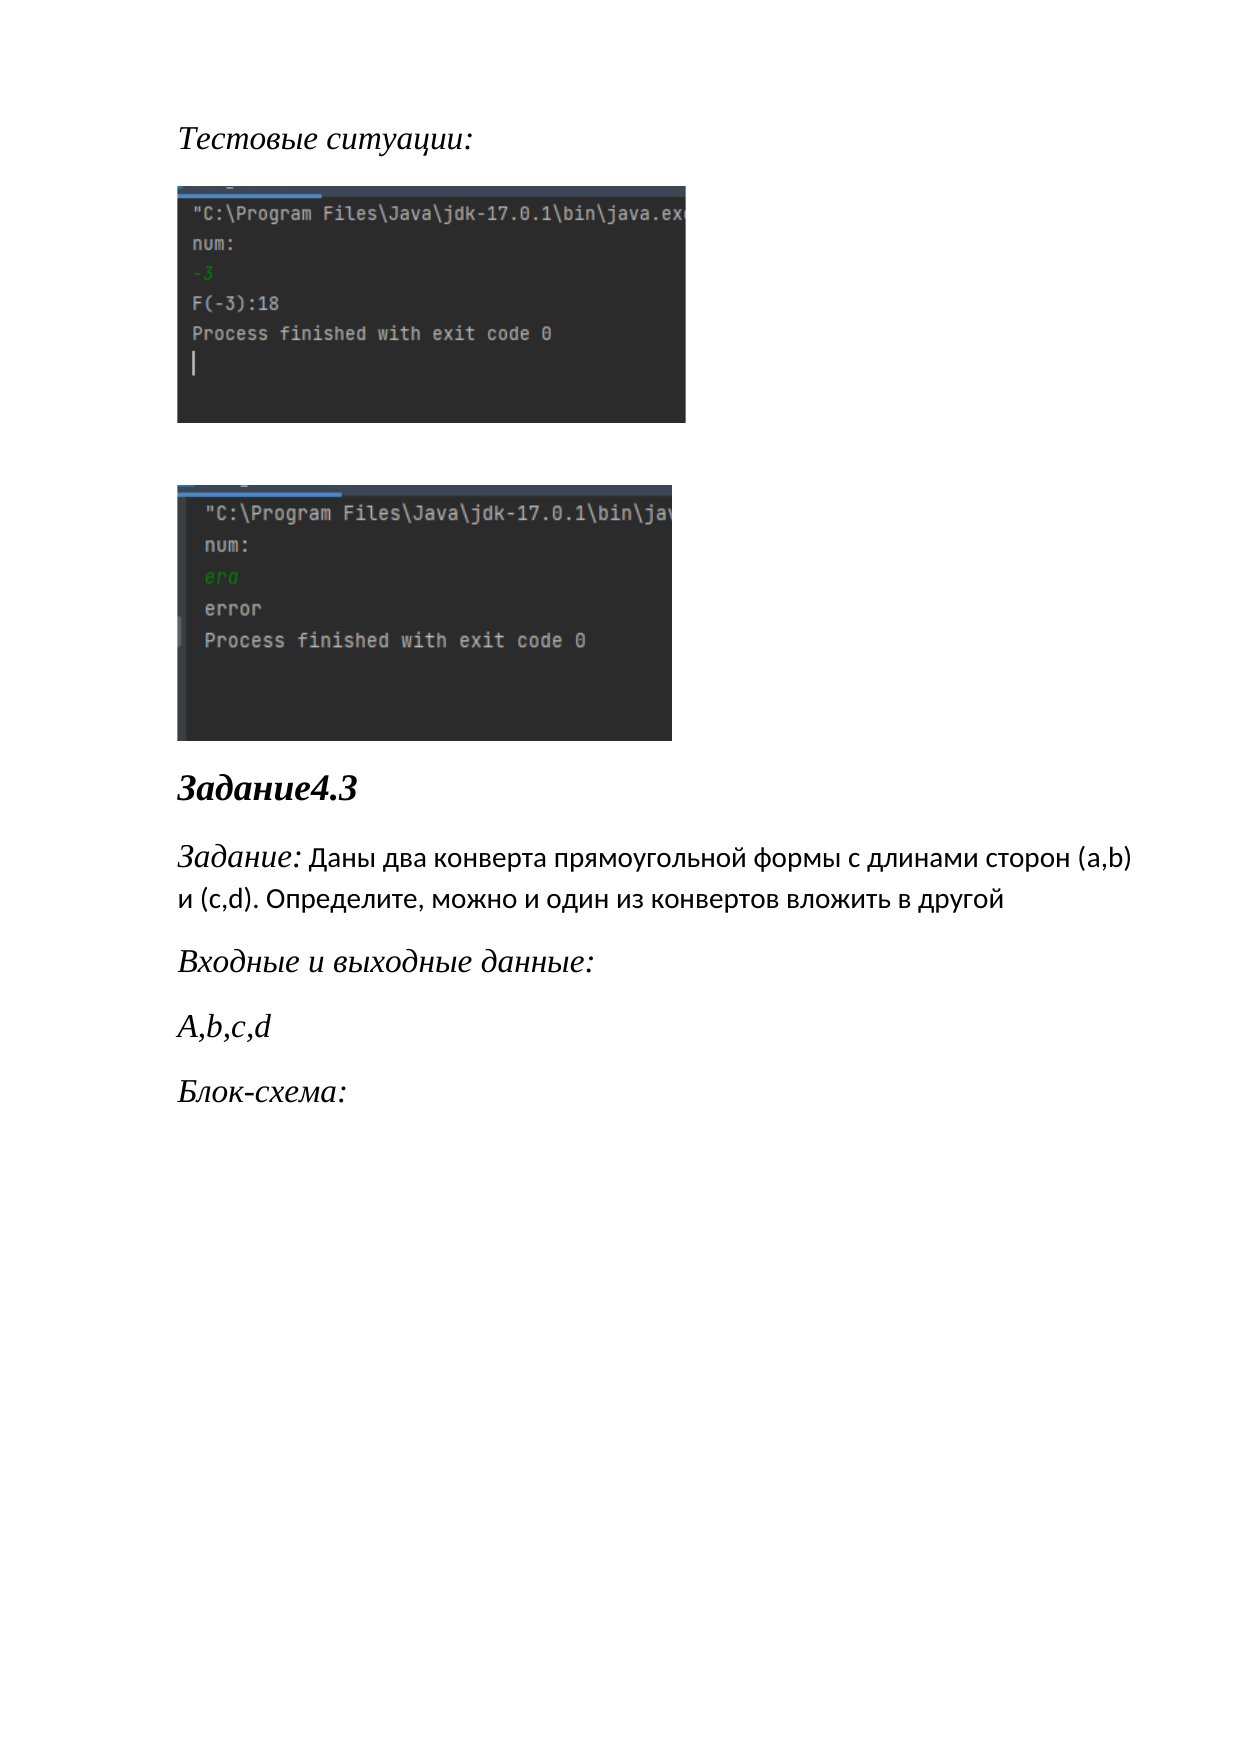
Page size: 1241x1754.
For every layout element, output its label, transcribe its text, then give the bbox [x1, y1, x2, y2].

text Входные и выходные данные: [177, 942, 1152, 980]
text Блок-схема: [177, 1072, 1152, 1110]
text A,b,c,d [177, 1007, 1152, 1045]
text Тестовые ситуации: [177, 118, 1152, 156]
picture [177, 485, 672, 741]
text Задание: Даны два конверта прямоугольной формы с длинами сторон (a,b) и (c,d). Определите, можно и один из конвертов вложить в другой [177, 836, 1152, 916]
text Задание4.3 [177, 766, 1152, 809]
picture [177, 186, 686, 423]
